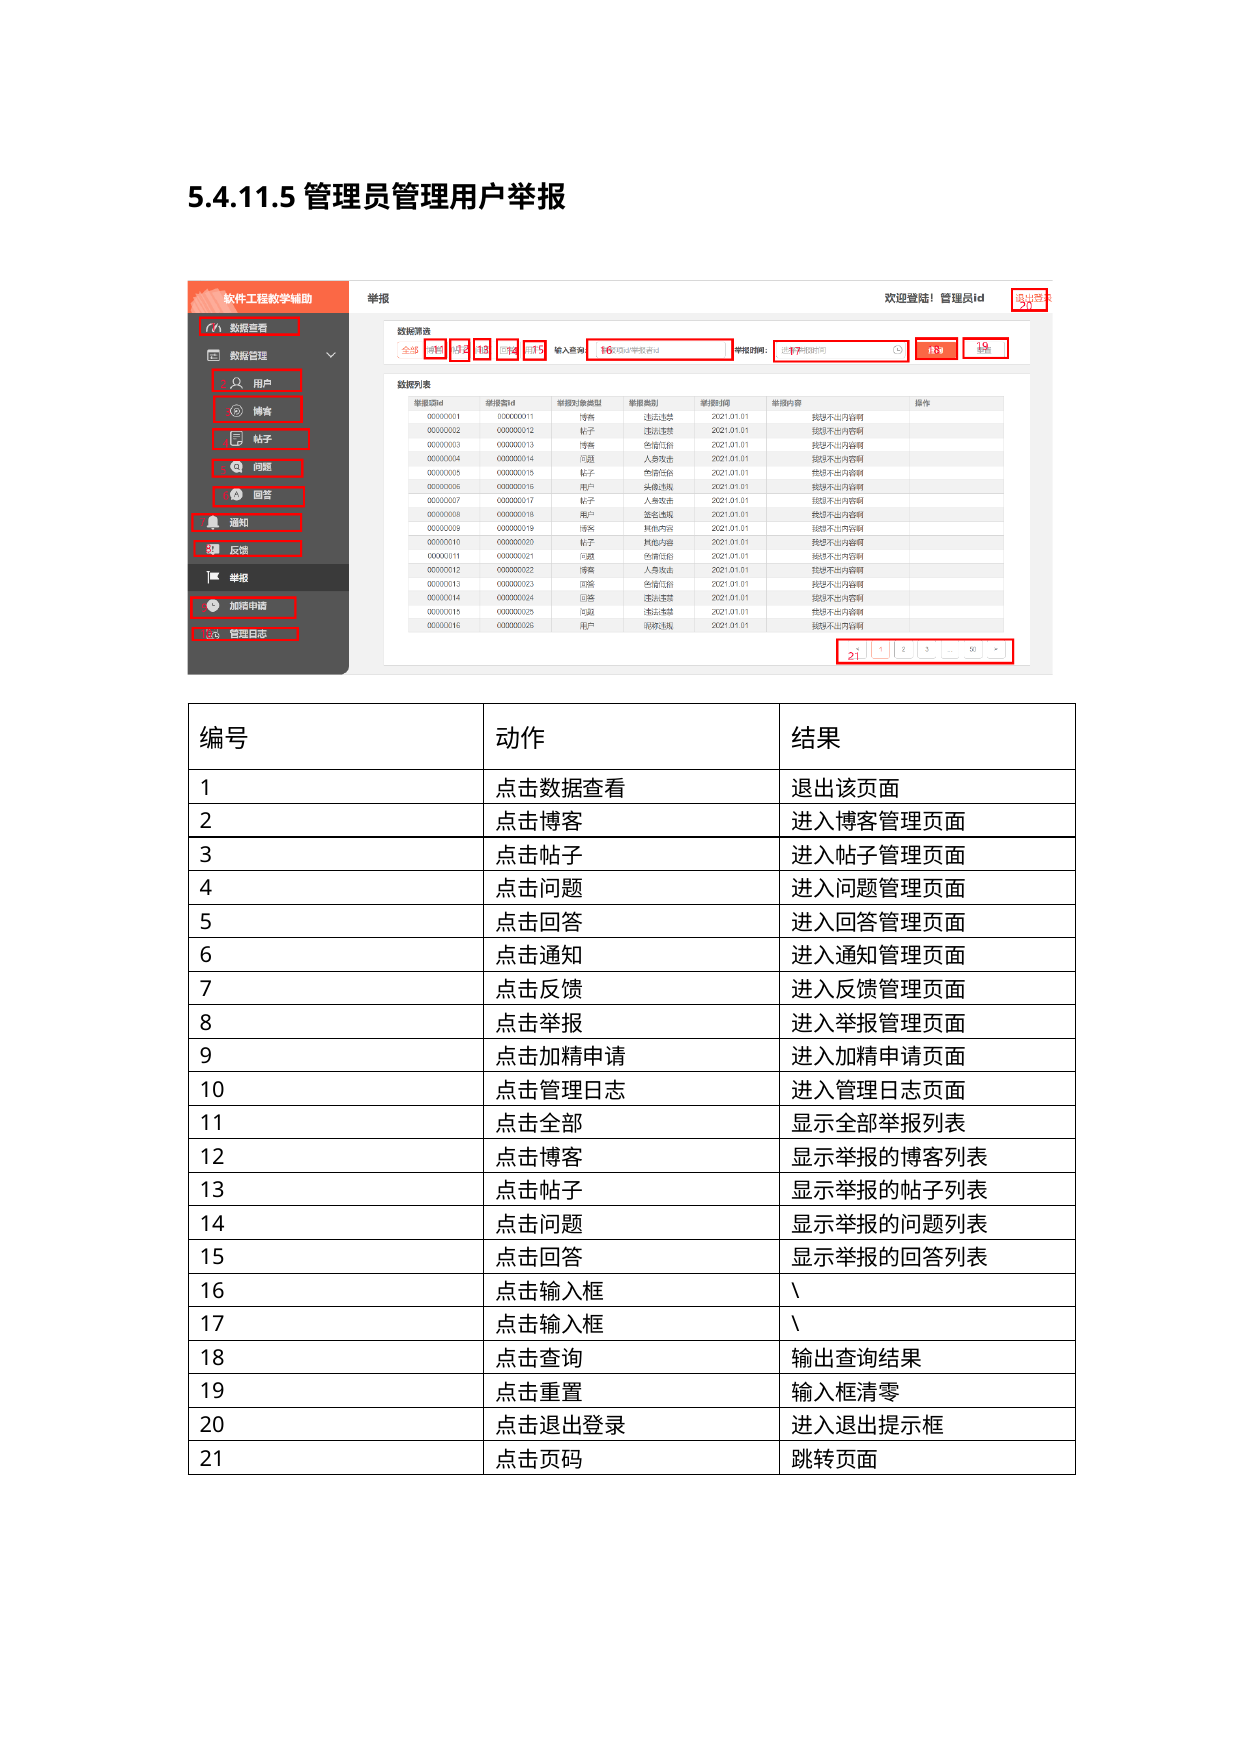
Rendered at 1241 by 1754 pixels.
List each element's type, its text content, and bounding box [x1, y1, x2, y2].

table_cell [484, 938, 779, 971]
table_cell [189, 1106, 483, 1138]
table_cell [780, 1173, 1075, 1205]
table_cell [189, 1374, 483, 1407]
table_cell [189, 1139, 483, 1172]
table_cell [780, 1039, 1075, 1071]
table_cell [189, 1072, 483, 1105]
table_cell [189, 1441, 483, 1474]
picture [187, 280, 1053, 675]
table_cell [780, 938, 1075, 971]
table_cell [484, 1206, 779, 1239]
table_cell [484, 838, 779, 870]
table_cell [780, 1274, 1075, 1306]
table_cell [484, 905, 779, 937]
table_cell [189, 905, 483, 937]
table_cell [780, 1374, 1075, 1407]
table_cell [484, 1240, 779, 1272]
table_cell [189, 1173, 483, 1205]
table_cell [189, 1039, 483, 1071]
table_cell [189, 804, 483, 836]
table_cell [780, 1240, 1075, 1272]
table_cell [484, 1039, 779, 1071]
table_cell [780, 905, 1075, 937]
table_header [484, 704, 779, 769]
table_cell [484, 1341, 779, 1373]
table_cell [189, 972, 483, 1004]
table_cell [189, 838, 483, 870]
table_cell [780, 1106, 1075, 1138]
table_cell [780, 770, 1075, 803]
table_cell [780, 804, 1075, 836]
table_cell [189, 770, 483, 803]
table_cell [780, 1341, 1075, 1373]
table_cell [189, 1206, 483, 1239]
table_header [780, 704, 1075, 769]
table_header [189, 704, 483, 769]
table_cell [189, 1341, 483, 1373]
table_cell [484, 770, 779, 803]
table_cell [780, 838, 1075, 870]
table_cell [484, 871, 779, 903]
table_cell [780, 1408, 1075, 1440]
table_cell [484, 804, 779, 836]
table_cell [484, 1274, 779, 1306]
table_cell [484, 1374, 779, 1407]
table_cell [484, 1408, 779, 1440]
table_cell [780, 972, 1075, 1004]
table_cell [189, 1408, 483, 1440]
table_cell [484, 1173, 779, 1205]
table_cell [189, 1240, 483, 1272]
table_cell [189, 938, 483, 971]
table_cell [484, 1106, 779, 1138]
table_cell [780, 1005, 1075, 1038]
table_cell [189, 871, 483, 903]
subtitle 5.4.11.5 管理员管理用户举报 [187, 162, 1053, 227]
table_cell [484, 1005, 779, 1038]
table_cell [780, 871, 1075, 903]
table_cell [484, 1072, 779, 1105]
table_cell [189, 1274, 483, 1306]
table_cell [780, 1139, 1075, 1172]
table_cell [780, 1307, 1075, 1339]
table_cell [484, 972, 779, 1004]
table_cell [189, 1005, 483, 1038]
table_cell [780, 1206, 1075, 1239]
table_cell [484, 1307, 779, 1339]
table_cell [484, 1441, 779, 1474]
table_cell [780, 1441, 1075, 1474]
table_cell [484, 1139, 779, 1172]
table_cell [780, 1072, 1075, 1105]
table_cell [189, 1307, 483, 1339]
